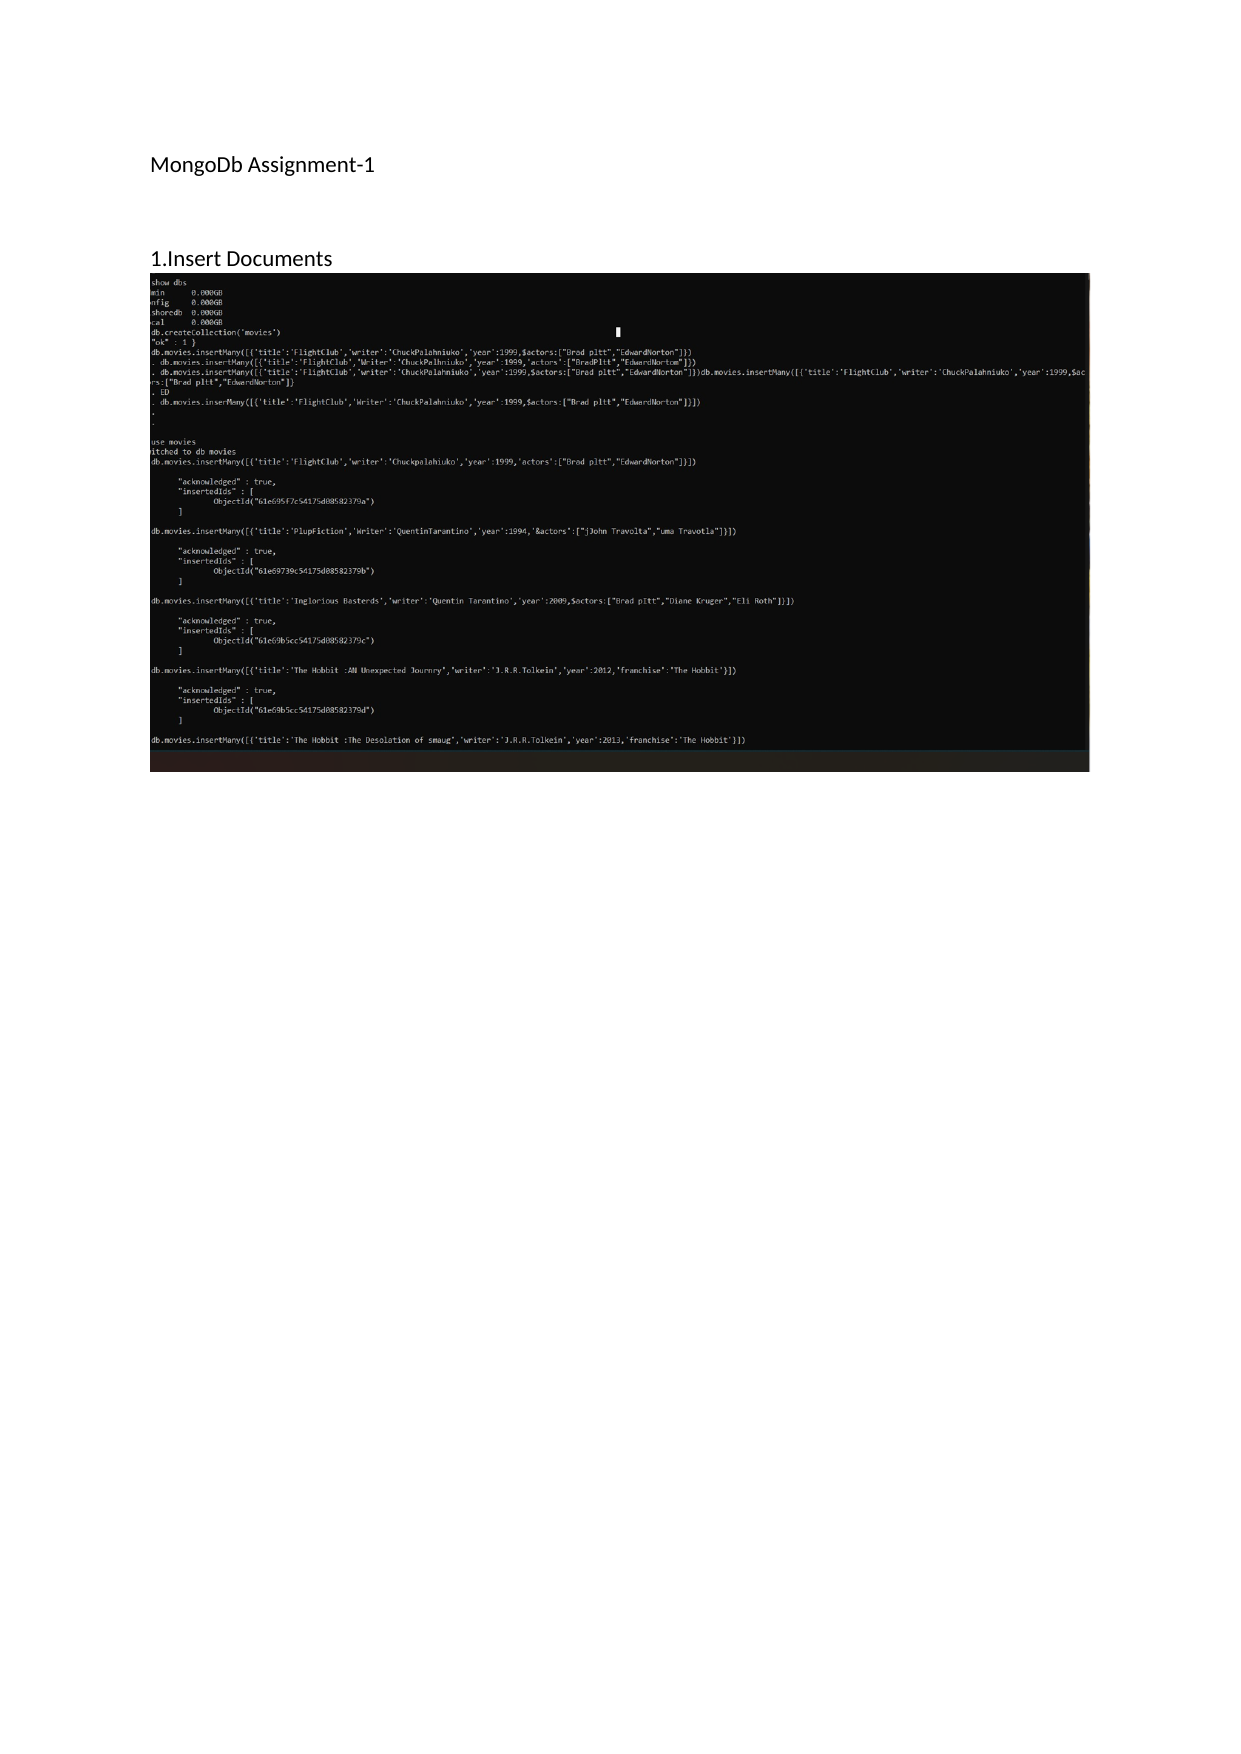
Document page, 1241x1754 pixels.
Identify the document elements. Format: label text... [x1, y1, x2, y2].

text 1.Insert Documents [150, 244, 1090, 273]
text MongoDb Assignment-1 [150, 150, 1090, 178]
